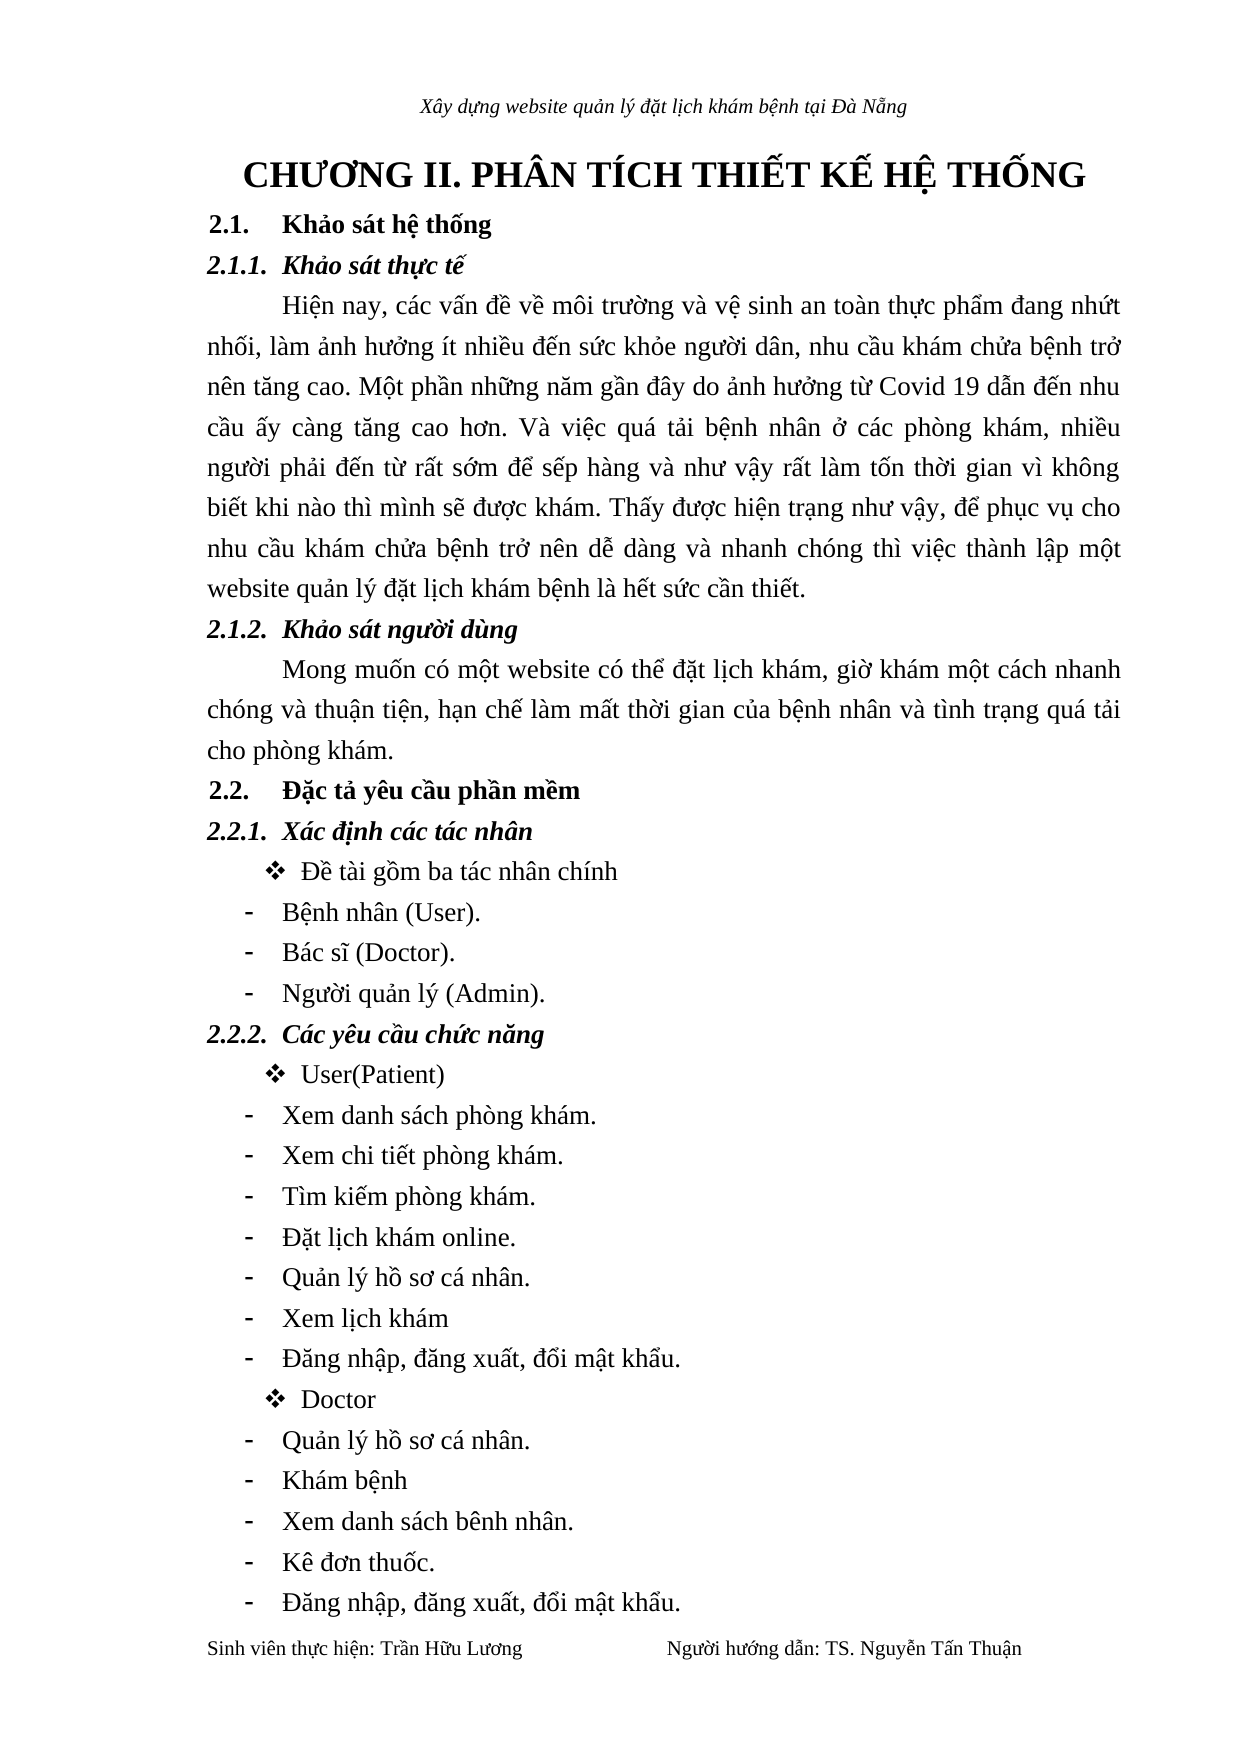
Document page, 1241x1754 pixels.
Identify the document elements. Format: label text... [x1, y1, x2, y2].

list Khảo sát người dùng [207, 613, 1122, 644]
list Khảo sát hệ thống [209, 209, 1122, 240]
list Bệnh nhân (User). [244, 896, 1122, 927]
list Khảo sát thực tế [207, 249, 1122, 280]
list Quản lý hồ sơ cá nhân. [244, 1424, 1122, 1455]
text CHƯƠNG II. PHÂN TÍCH THIẾT KẾ HỆ THỐNG [207, 153, 1122, 196]
list Xác định các tác nhân [207, 815, 1122, 846]
list Đề tài gồm ba tác nhân chính [263, 855, 1122, 887]
list Quản lý hồ sơ cá nhân. [244, 1261, 1122, 1293]
list Xem chi tiết phòng khám. [244, 1139, 1122, 1171]
list Xem danh sách phòng khám. [244, 1099, 1122, 1130]
list Đăng nhập, đăng xuất, đổi mật khẩu. [244, 1586, 1122, 1618]
list Đặc tả yêu cầu phần mềm [209, 774, 1122, 806]
text Mong muốn có một website có thể đặt lịch khám, giờ khám một cách nhanh chóng và thuận tiện, hạn chế làm mất thời gian của bệnh nhân và tình trạng quá tải cho phòng khám. [207, 653, 1122, 765]
list Người quản lý (Admin). [244, 977, 1122, 1008]
text Hiện nay, các vấn đề về môi trường và vệ sinh an toàn thực phẩm đang nhứt nhối, làm ảnh hưởng ít nhiều đến sức khỏe người dân, nhu cầu khám chửa bệnh trở nên tăng cao. Một phần những năm gần đây do ảnh hưởng từ Covid 19 dẫn đến nhu cầu ấy càng tăng cao hơn. Và việc quá tải bệnh nhân ở các phòng khám, nhiều người phải đến từ rất sớm để sếp hàng và như vậy rất làm tốn thời gian vì không biết khi nào thì mình sẽ được khám. Thấy được hiện trạng như vậy, để phục vụ cho nhu cầu khám chửa bệnh trở nên dễ dàng và nhanh chóng thì việc thành lập một website quản lý đặt lịch khám bệnh là hết sức cần thiết. [207, 289, 1122, 603]
list Các yêu cầu chức năng [207, 1018, 1122, 1049]
list Đăng nhập, đăng xuất, đổi mật khẩu. [244, 1343, 1122, 1374]
list Bác sĩ (Doctor). [244, 937, 1122, 968]
list Kê đơn thuốc. [244, 1546, 1122, 1577]
list Xem danh sách bênh nhân. [244, 1505, 1122, 1536]
list Khám bệnh [244, 1464, 1122, 1496]
list Đặt lịch khám online. [244, 1221, 1122, 1252]
list Tìm kiếm phòng khám. [244, 1180, 1122, 1211]
list Doctor [263, 1383, 1122, 1414]
list Xem lịch khám [244, 1302, 1122, 1333]
list User(Patient) [263, 1058, 1122, 1089]
